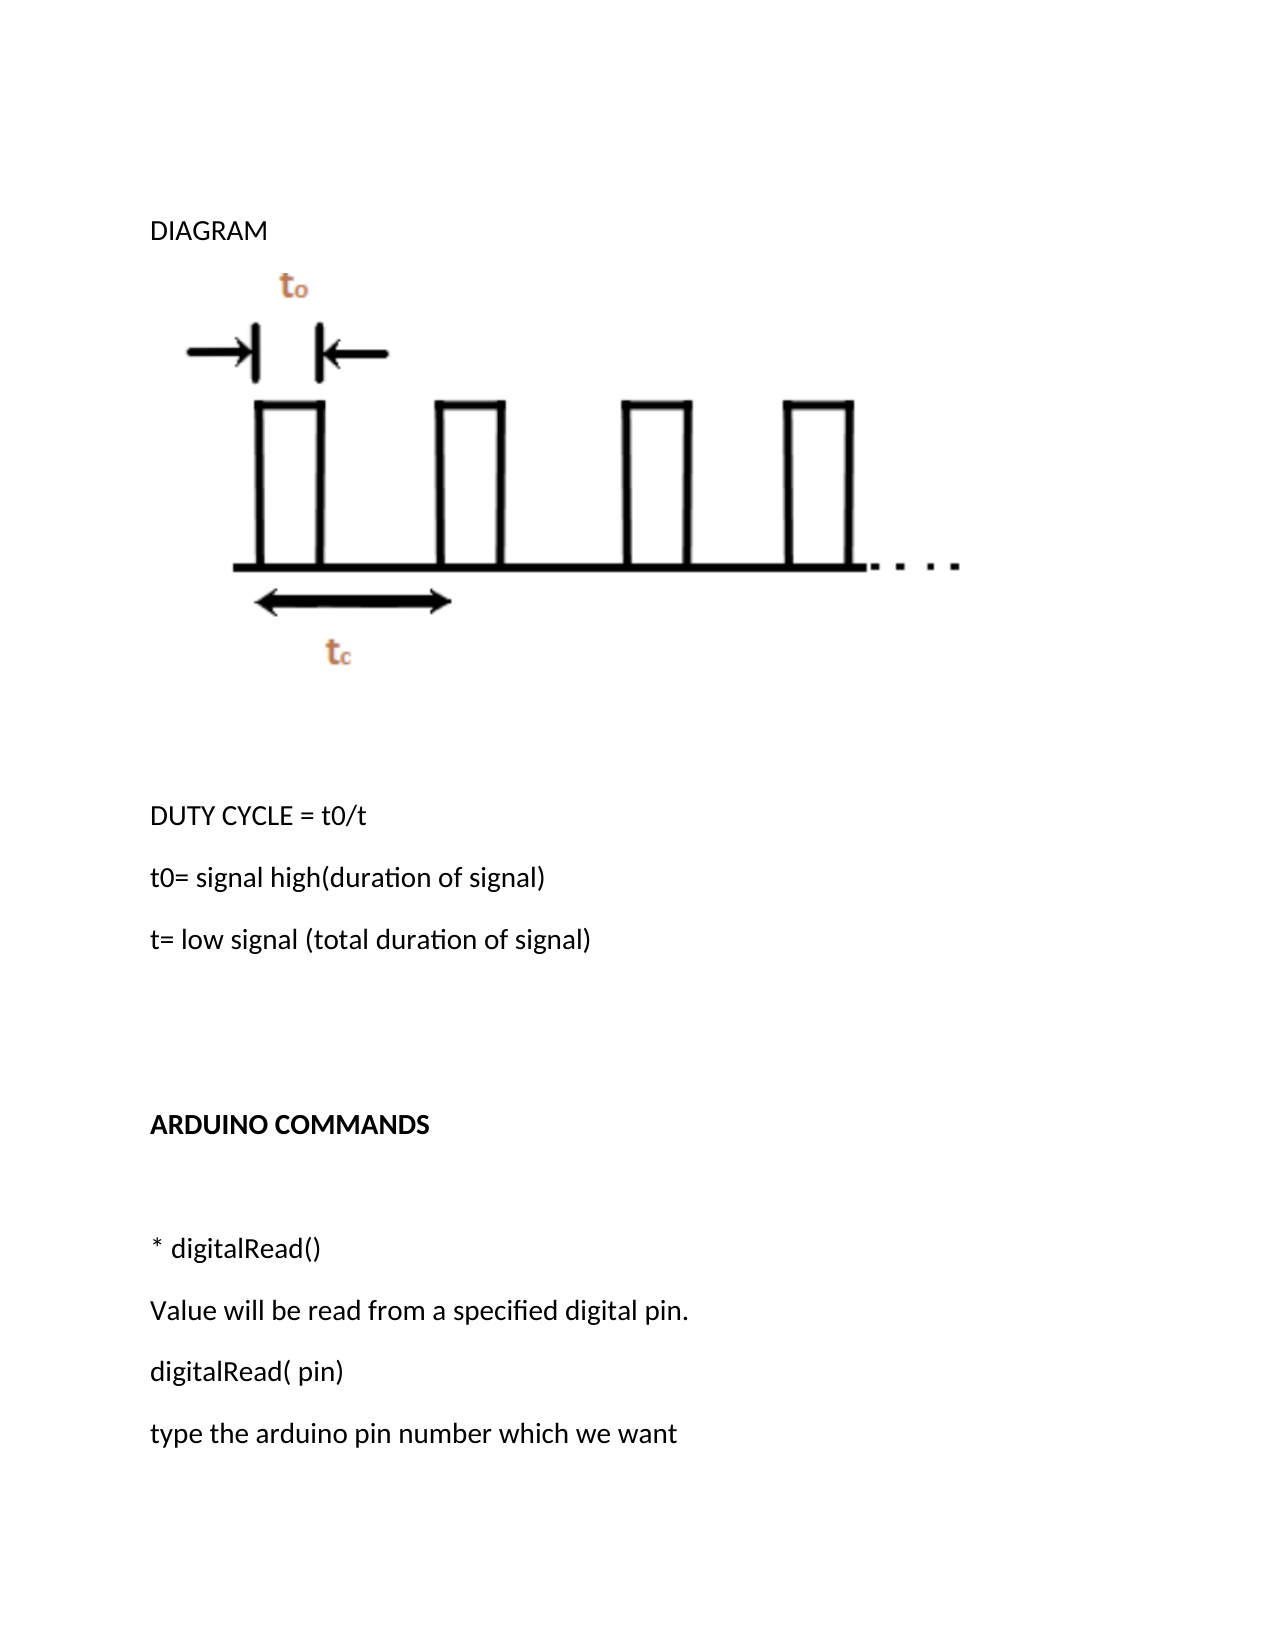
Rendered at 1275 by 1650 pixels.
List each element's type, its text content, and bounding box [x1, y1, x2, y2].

picture [150, 273, 1050, 715]
text ARDUINO COMMANDS [150, 1106, 1125, 1142]
text DUTY CYCLE = t0/t [150, 797, 1125, 833]
text t0= signal high(duration of signal) [150, 859, 1125, 895]
text Value will be read from a specified digital pin. [150, 1292, 1125, 1327]
text * digitalRead() [150, 1230, 1125, 1265]
text t= low signal (total duration of signal) [150, 921, 1125, 957]
text DIAGRAM [150, 212, 1125, 247]
text type the arduino pin number which we want [150, 1415, 1125, 1451]
text digitalRead( pin) [150, 1353, 1125, 1389]
